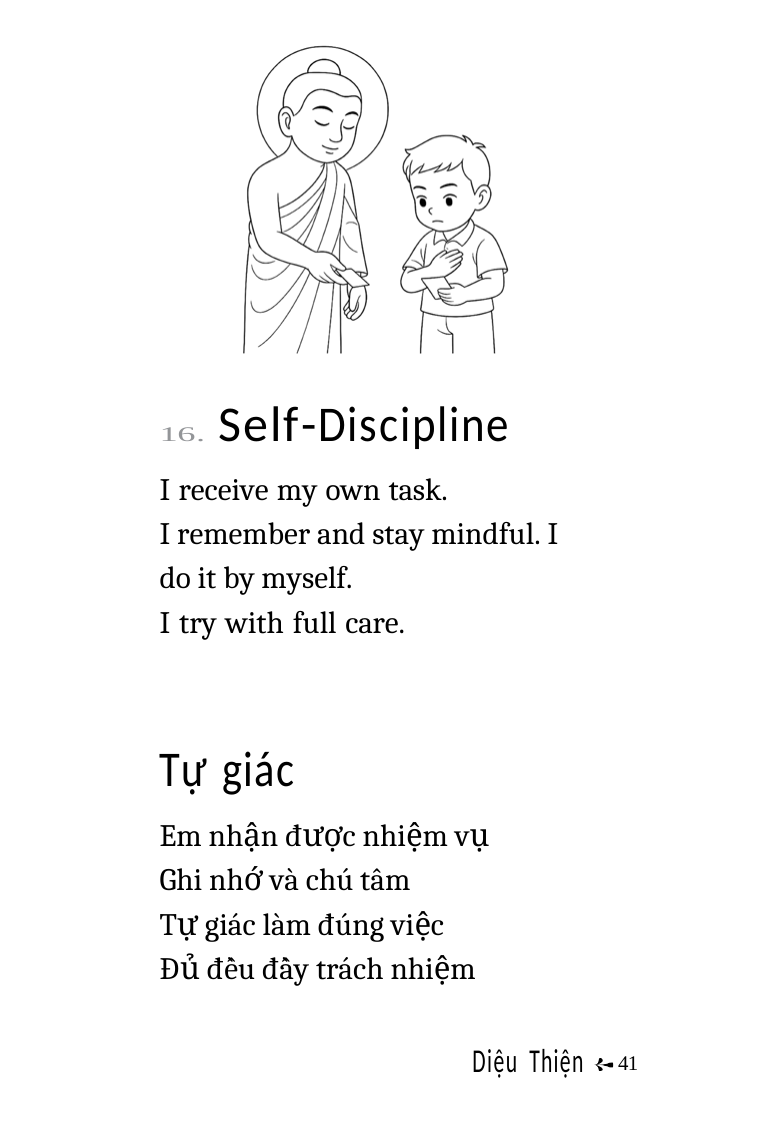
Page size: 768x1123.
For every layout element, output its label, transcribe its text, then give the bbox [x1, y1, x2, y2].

text I receive my own task. [159, 472, 738, 508]
text Tự giác làm đúng việc Đủ đều đầy trách nhiệm [159, 907, 485, 987]
text Em nhận được nhiệm vụ Ghi nhớ và chú tâm [159, 818, 507, 898]
text I try with full care. [159, 605, 738, 641]
text I remember and stay mindful. I do it by myself. [159, 517, 561, 596]
picture [243, 45, 509, 354]
text 16. Self-Discipline [159, 392, 738, 453]
subtitle Tự giác [159, 738, 738, 799]
picture [593, 1058, 614, 1071]
